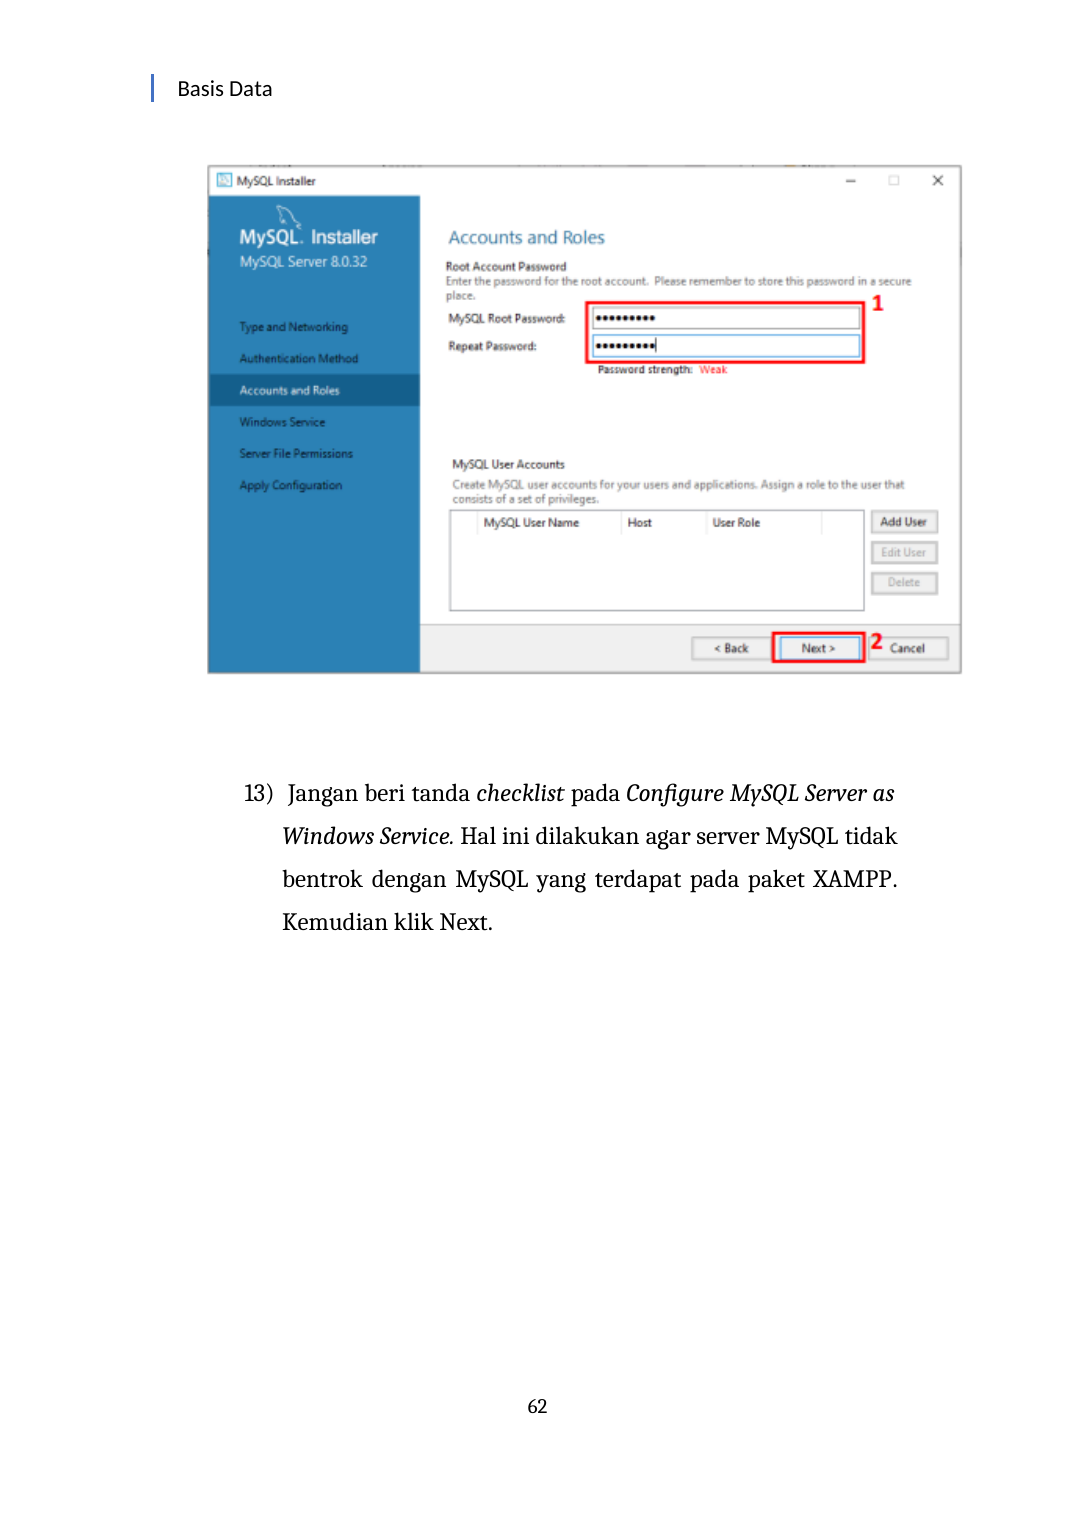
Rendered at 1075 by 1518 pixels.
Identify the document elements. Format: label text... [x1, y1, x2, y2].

picture [206, 159, 970, 679]
list Jangan beri tanda checklist pada Configure MySQL Server as Windows Service. Hal ini dilakukan agar server MySQL tidak bentrok dengan MySQL yang terdapat pada paket XAMPP. Kemudian klik Next. [244, 778, 898, 937]
